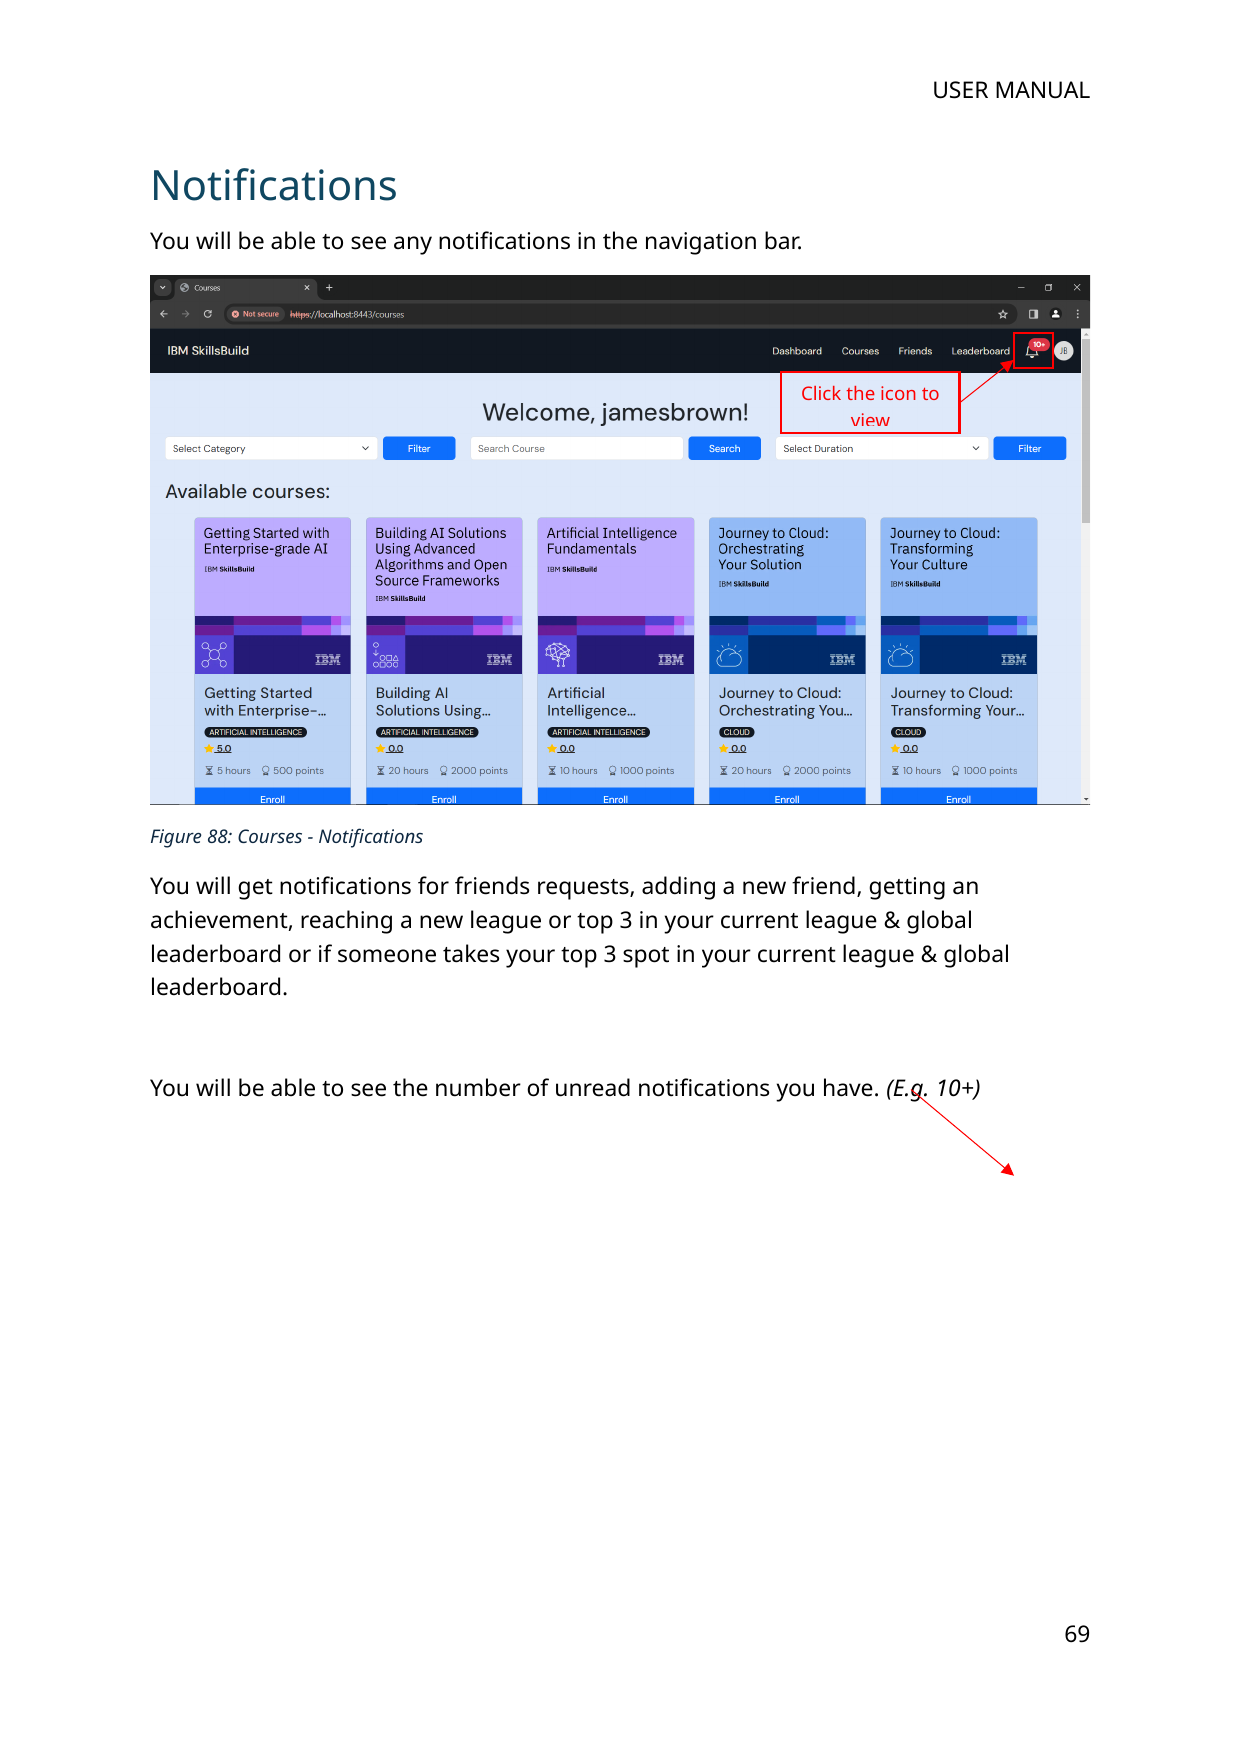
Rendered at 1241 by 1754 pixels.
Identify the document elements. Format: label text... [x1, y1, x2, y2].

picture [150, 275, 1091, 805]
text You will be able to see any notifications in the navigation bar. [150, 225, 1090, 256]
subtitle Notifications [150, 156, 1090, 212]
text Figure 88: Courses - Notifications [150, 824, 1090, 849]
text You will get notifications for friends requests, adding a new friend, getting an achievement, reaching a new league or top 3 in your current league & global leaderboard or if someone takes your top 3 spot in your current league & global leaderboard. [150, 870, 1090, 1002]
text You will be able to see the number of unread notifications you have. (E.g. 10+) [150, 1072, 1090, 1103]
